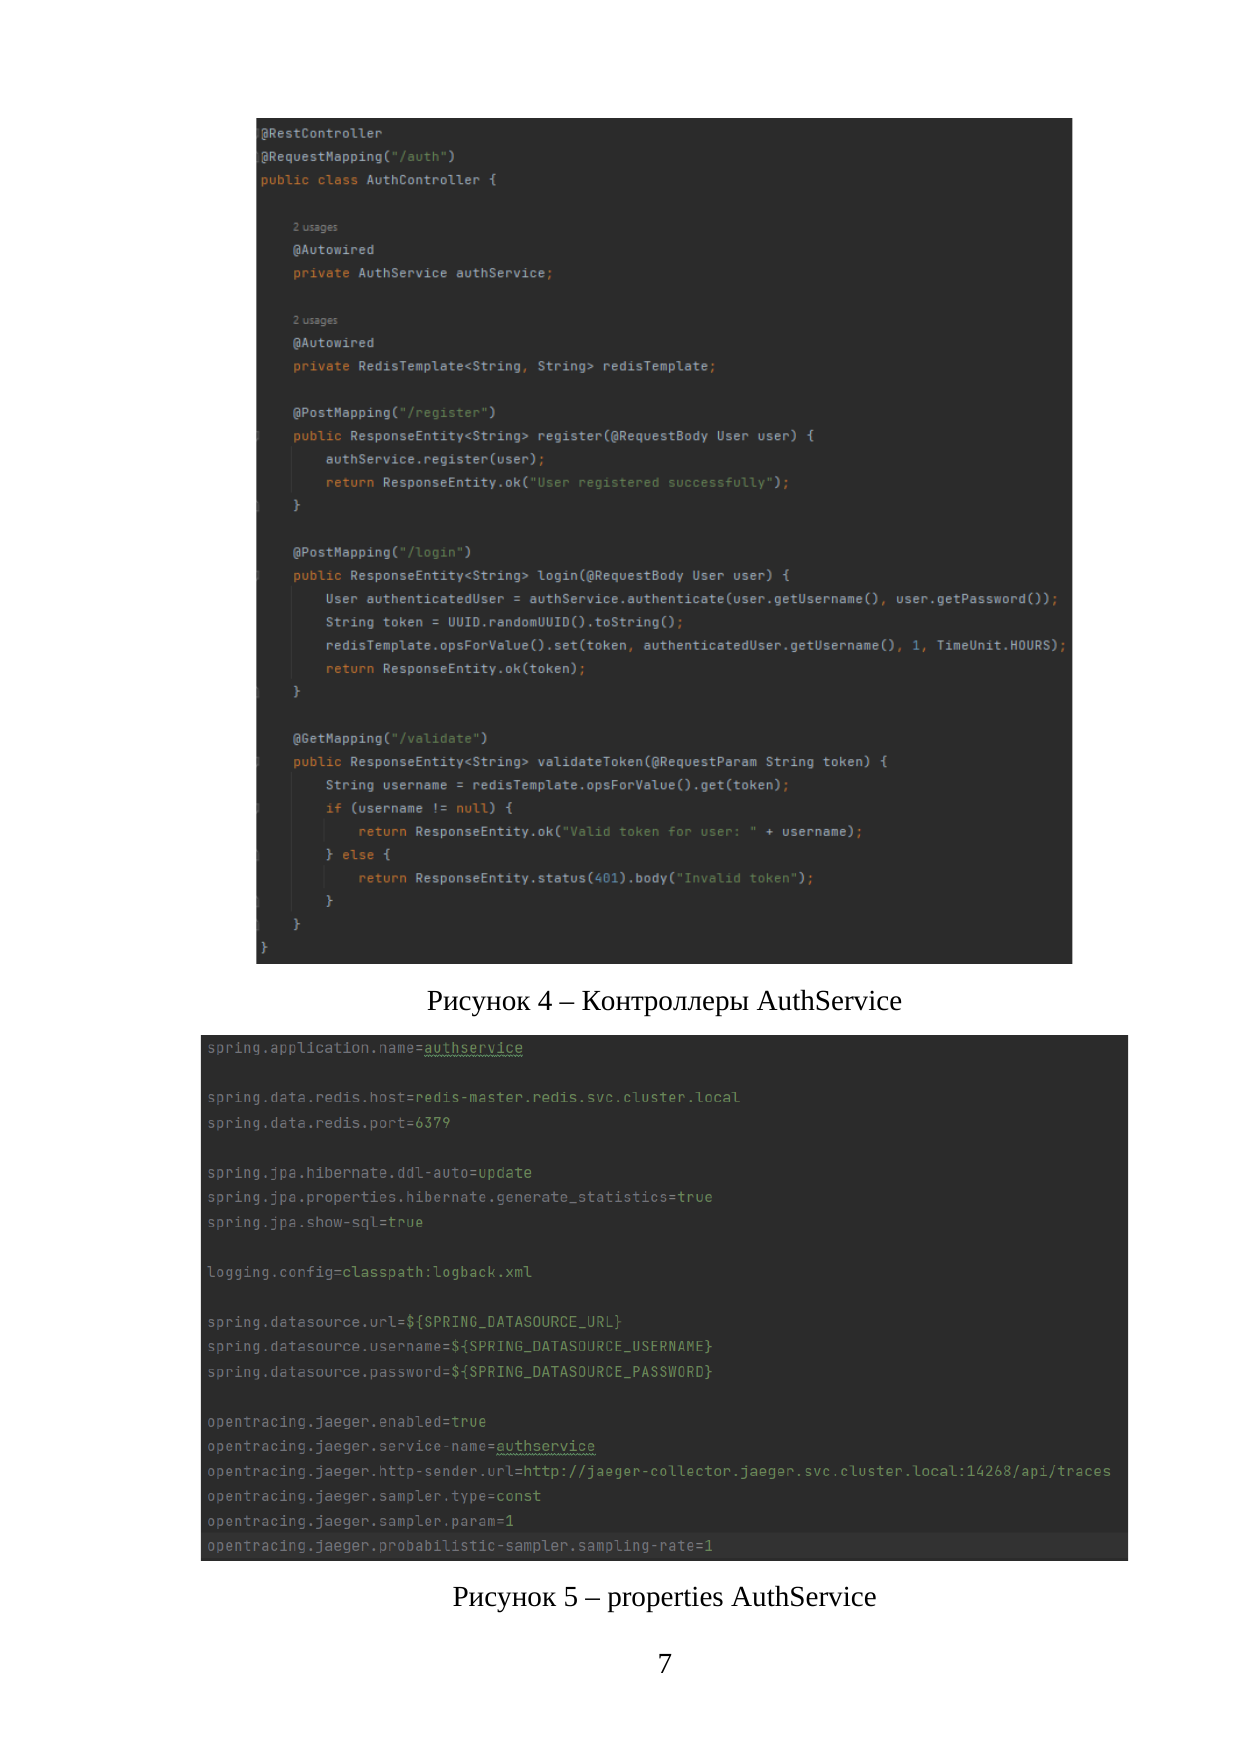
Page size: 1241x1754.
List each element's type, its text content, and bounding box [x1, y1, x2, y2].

picture [256, 118, 1073, 964]
text Рисунок 4 – Контроллеры AuthService [177, 983, 1152, 1016]
text Рисунок 5 – properties AuthService [177, 1579, 1152, 1613]
picture [200, 1035, 1129, 1561]
